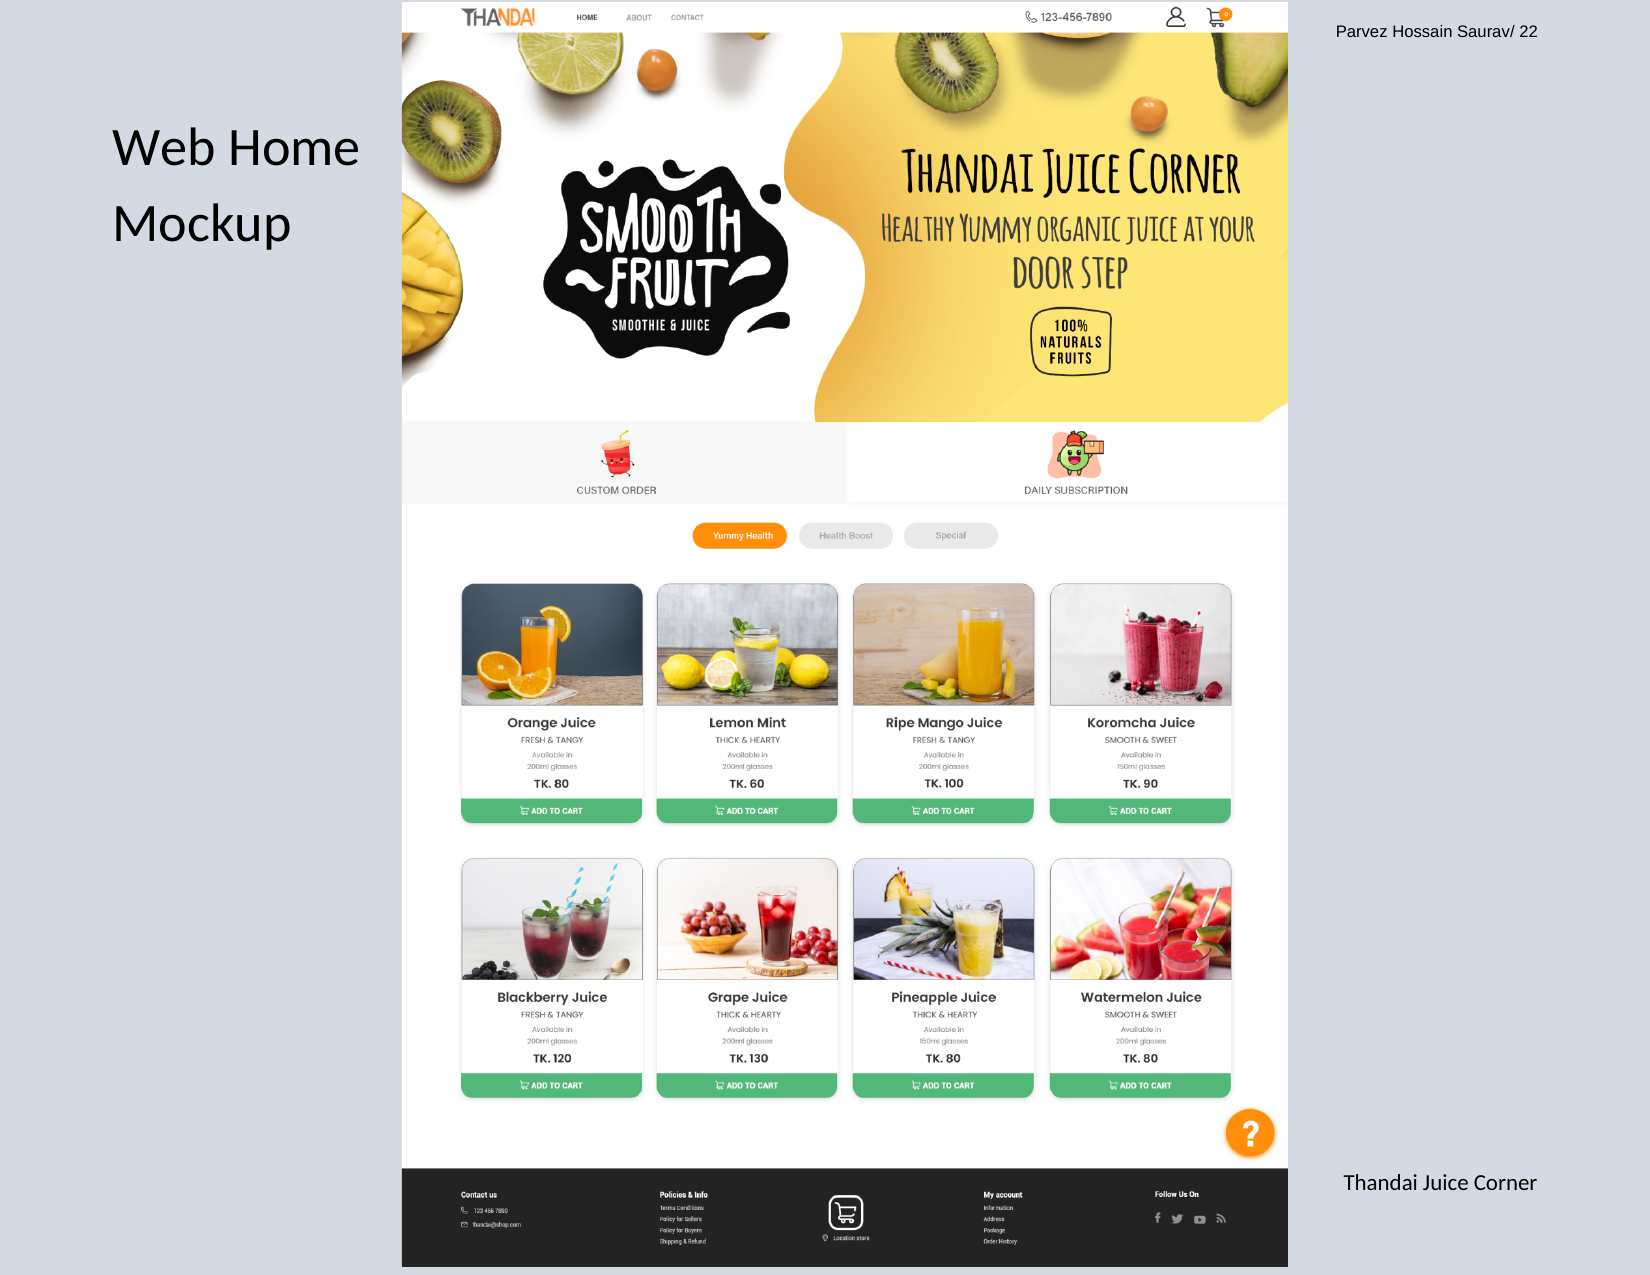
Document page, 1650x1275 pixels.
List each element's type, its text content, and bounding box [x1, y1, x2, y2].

picture [400, 2, 1287, 1264]
text Web Home Mockup [112, 112, 400, 255]
